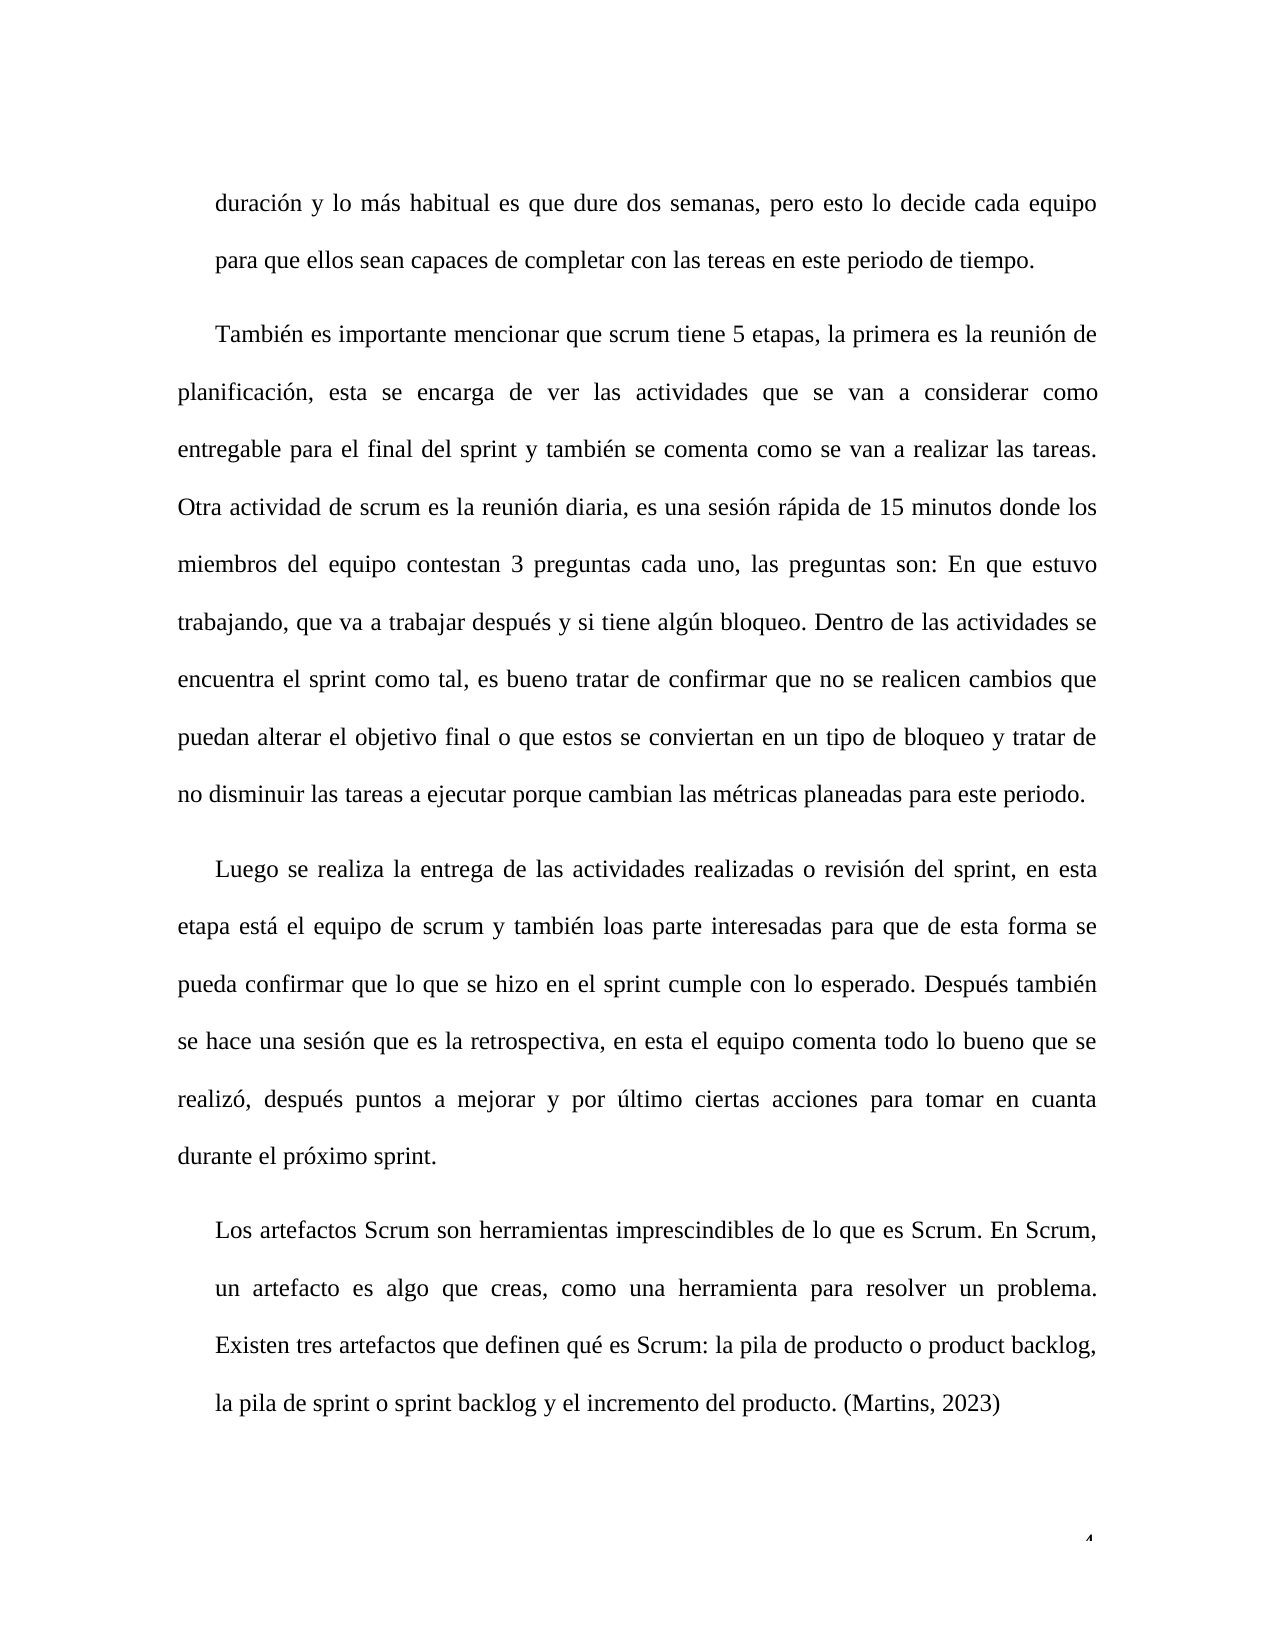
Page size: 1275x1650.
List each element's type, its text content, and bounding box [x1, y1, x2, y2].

text Los artefactos Scrum son herramientas imprescindibles de lo que es Scrum. En Scrum, un artefacto es algo que creas, como una herramienta para resolver un problema. Existen tres artefactos que definen qué es Scrum: la pila de producto o product backlog, la pila de sprint o sprint backlog y el incremento del producto. (Martins, 2023) [215, 1216, 1098, 1417]
text duración y lo más habitual es que dure dos semanas, pero esto lo decide cada equipo para que ellos sean capaces de completar con las tereas en este periodo de tiempo. [215, 188, 1098, 274]
text Luego se realiza la entrega de las actividades realizadas o revisión del sprint, en esta etapa está el equipo de scrum y también loas parte interesadas para que de esta forma se pueda confirmar que lo que se hizo en el sprint cumple con lo esperado. Después también se hace una sesión que es la retrospectiva, en esta el equipo comenta todo lo bueno que se realizó, después puntos a mejorar y por último ciertas acciones para tomar en cuanta durante el próximo sprint. [177, 854, 1098, 1170]
text También es importante mencionar que scrum tiene 5 etapas, la primera es la reunión de planificación, esta se encarga de ver las actividades que se van a considerar como entregable para el final del sprint y también se comenta como se van a realizar las tareas. Otra actividad de scrum es la reunión diaria, es una sesión rápida de 15 minutos donde los miembros del equipo contestan 3 preguntas cada uno, las preguntas son: En que estuvo trabajando, que va a trabajar después y si tiene algún bloqueo. Dentro de las actividades se encuentra el sprint como tal, es bueno tratar de confirmar que no se realicen cambios que puedan alterar el objetivo final o que estos se conviertan en un tipo de bloqueo y tratar de no disminuir las tareas a ejecutar porque cambian las métricas planeadas para este periodo. [177, 319, 1098, 808]
